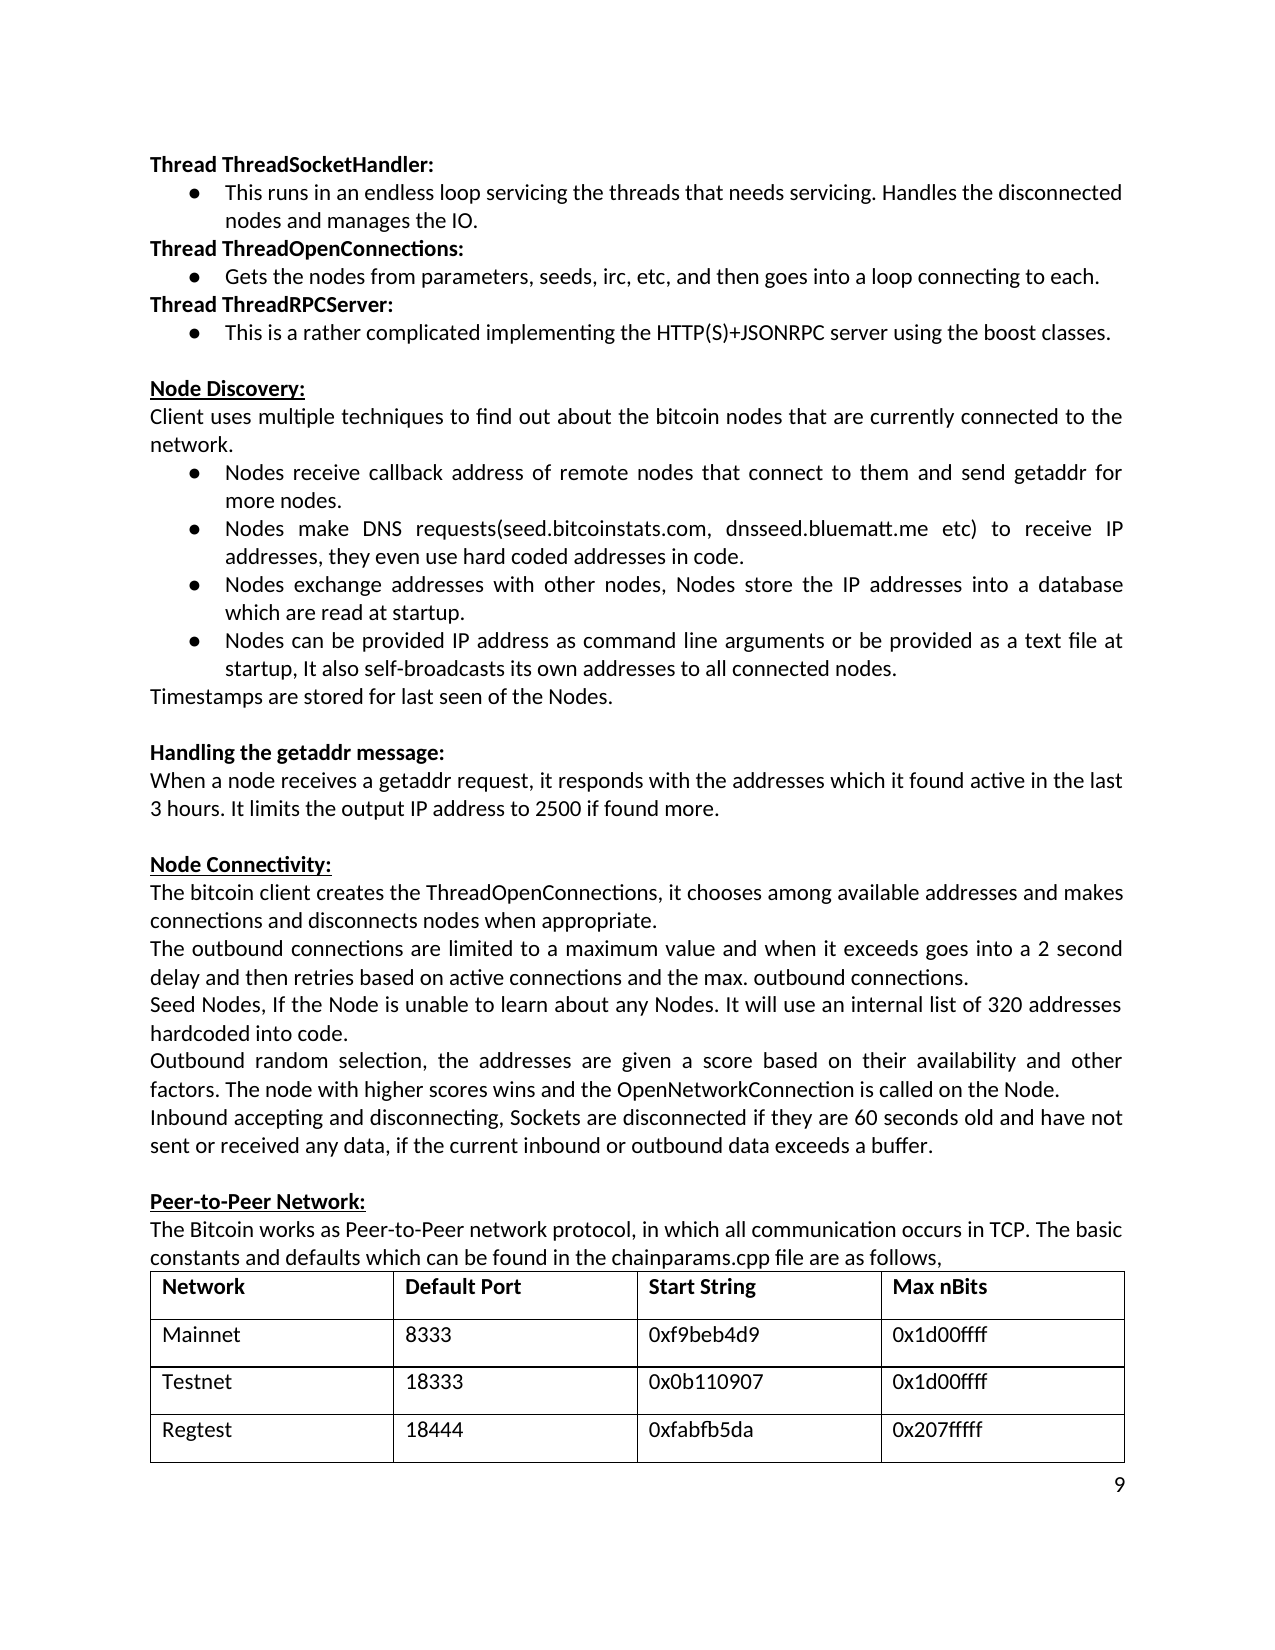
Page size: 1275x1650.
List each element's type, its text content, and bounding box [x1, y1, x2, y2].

table_cell Mainnet [151, 1320, 393, 1366]
text The bitcoin client creates the ThreadOpenConnections, it chooses among available addresses and makes connections and disconnects nodes when appropriate. [150, 878, 1125, 934]
list Nodes make DNS requests(seed.bitcoinstats.com, dnsseed.bluematt.me etc) to receive IP addresses, they even use hard coded addresses in code. [187, 514, 1125, 570]
table_cell 18333 [394, 1368, 637, 1414]
list This runs in an endless loop servicing the threads that needs servicing. Handles the disconnected nodes and manages the IO. [187, 178, 1125, 234]
table_cell 0xf9beb4d9 [638, 1320, 881, 1366]
table_cell 18444 [394, 1415, 637, 1462]
text Inbound accepting and disconnecting, Sockets are disconnected if they are 60 seconds old and have not sent or received any data, if the current inbound or outbound data exceeds a buffer. [150, 1103, 1125, 1159]
text The Bitcoin works as Peer-to-Peer network protocol, in which all communication occurs in TCP. The basic constants and defaults which can be found in the chainparams.cpp file are as follows, [150, 1215, 1125, 1271]
table_cell Regtest [151, 1415, 393, 1462]
table_header Default Port [394, 1272, 637, 1319]
text Handling the getaddr message: [150, 738, 1125, 766]
text Node Connectivity: [150, 851, 1125, 878]
list Nodes exchange addresses with other nodes, Nodes store the IP addresses into a database which are read at startup. [187, 570, 1125, 626]
list Nodes can be provided IP address as command line arguments or be provided as a text file at startup, It also self-broadcasts its own addresses to all connected nodes. [187, 626, 1125, 682]
text The outbound connections are limited to a maximum value and when it exceeds goes into a 2 second delay and then retries based on active connections and the max. outbound connections. [150, 934, 1125, 991]
text Peer-to-Peer Network: [150, 1187, 1125, 1215]
list Gets the nodes from parameters, seeds, irc, etc, and then goes into a loop connecting to each. [187, 262, 1125, 290]
text Thread ThreadOpenConnections: [150, 234, 1125, 262]
text Thread ThreadRPCServer: [150, 290, 1125, 318]
table_header Network [151, 1272, 393, 1319]
text Node Discovery: [150, 374, 1125, 402]
table_header Start String [638, 1272, 881, 1319]
text Outbound random selection, the addresses are given a score based on their availability and other factors. The node with higher scores wins and the OpenNetworkConnection is called on the Node. [150, 1047, 1125, 1103]
table_cell 0x1d00ffff [882, 1320, 1124, 1366]
table_cell 8333 [394, 1320, 637, 1366]
table_header Max nBits [882, 1272, 1124, 1319]
table_cell Testnet [151, 1368, 393, 1414]
list This is a rather complicated implementing the HTTP(S)+JSONRPC server using the boost classes. [187, 318, 1125, 346]
table_cell 0xfabfb5da [638, 1415, 881, 1462]
text Seed Nodes, If the Node is unable to learn about any Nodes. It will use an internal list of 320 addresses hardcoded into code. [150, 991, 1125, 1047]
text Client uses multiple techniques to find out about the bitcoin nodes that are currently connected to the network. [150, 402, 1125, 458]
table_cell 0x0b110907 [638, 1368, 881, 1414]
list Nodes receive callback address of remote nodes that connect to them and send getaddr for more nodes. [187, 458, 1125, 514]
table_cell 0x1d00ffff [882, 1368, 1124, 1414]
text Timestamps are stored for last seen of the Nodes. [150, 682, 1125, 710]
text Thread ThreadSocketHandler: [150, 150, 1125, 178]
table_cell 0x207fffff [882, 1415, 1124, 1462]
text When a node receives a getaddr request, it responds with the addresses which it found active in the last 3 hours. It limits the output IP address to 2500 if found more. [150, 766, 1125, 822]
